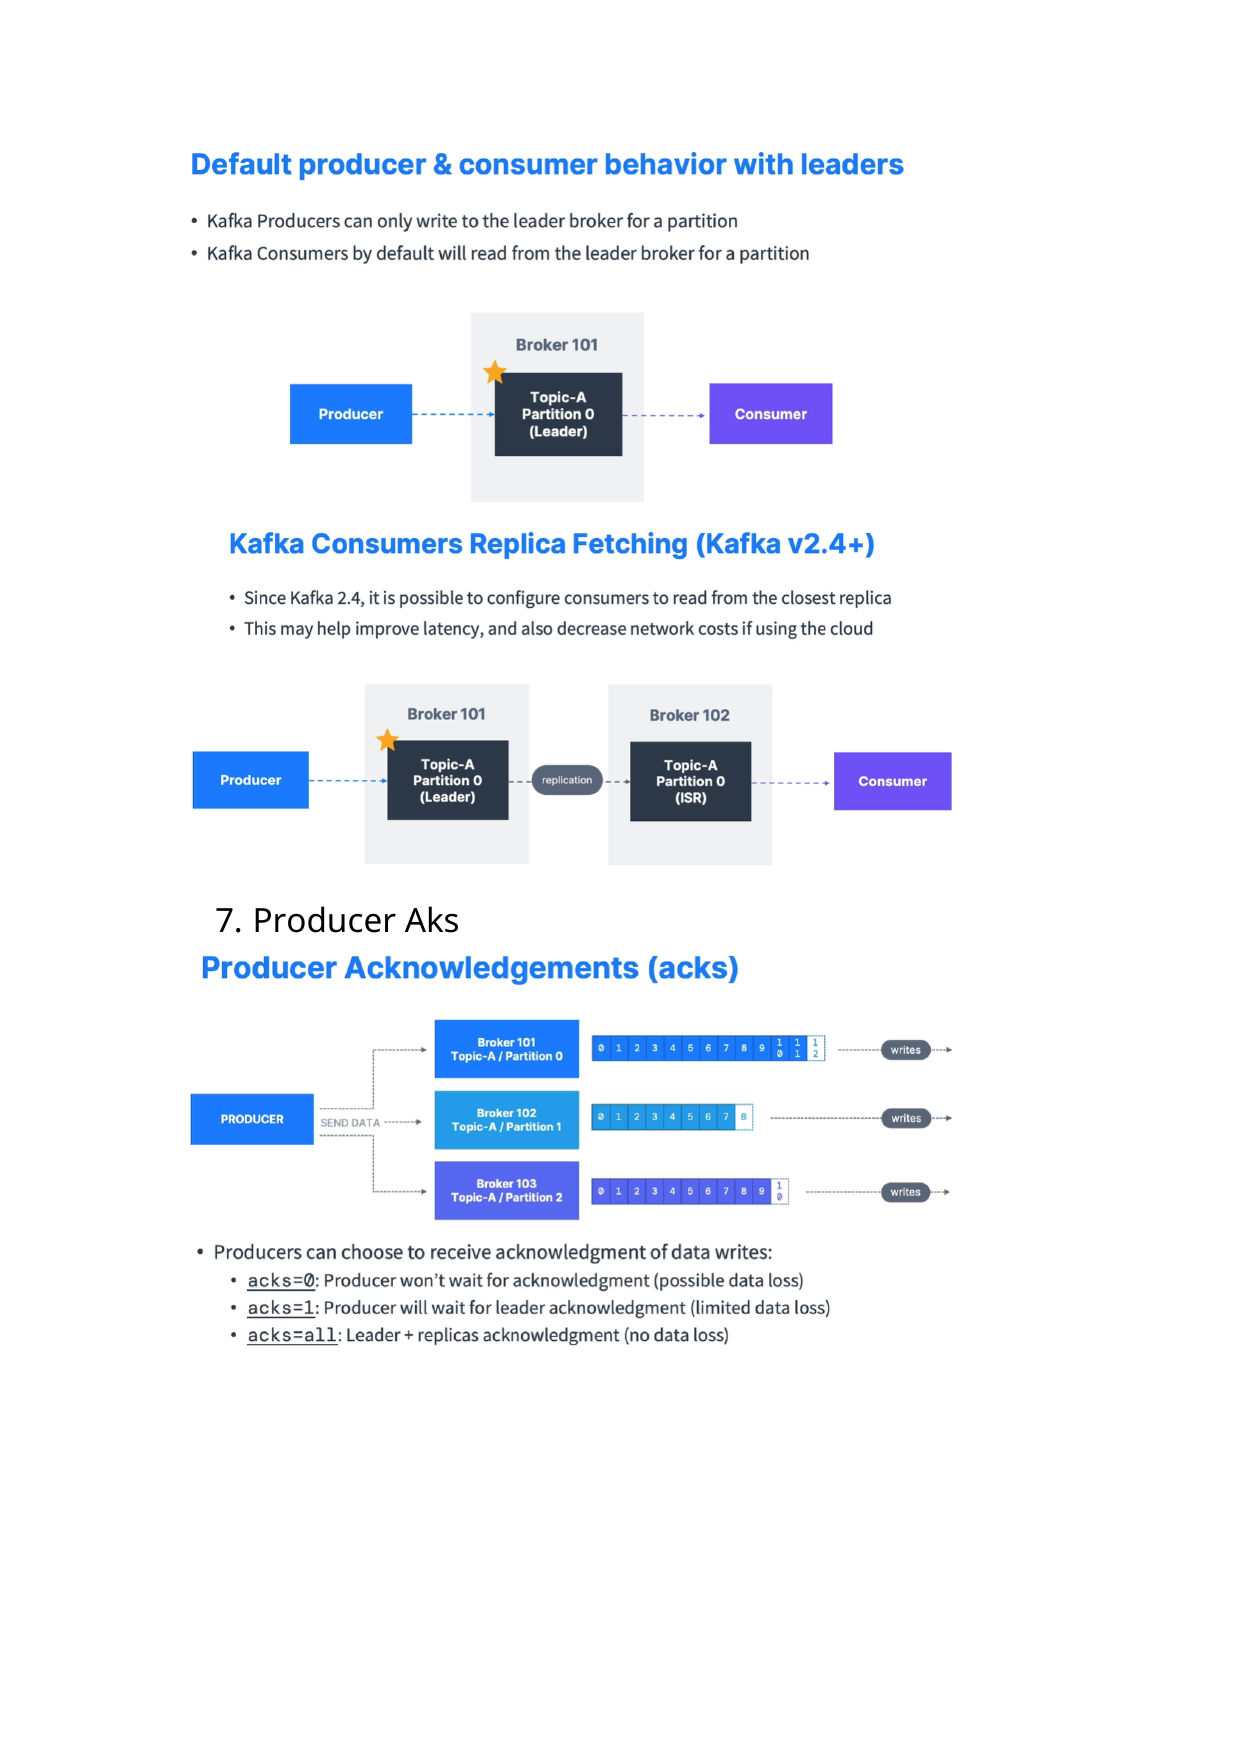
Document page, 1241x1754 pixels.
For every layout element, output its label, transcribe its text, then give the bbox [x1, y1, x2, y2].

subtitle Producer Aks [215, 896, 1063, 942]
picture [177, 945, 965, 1370]
picture [177, 522, 965, 870]
picture [177, 147, 929, 504]
